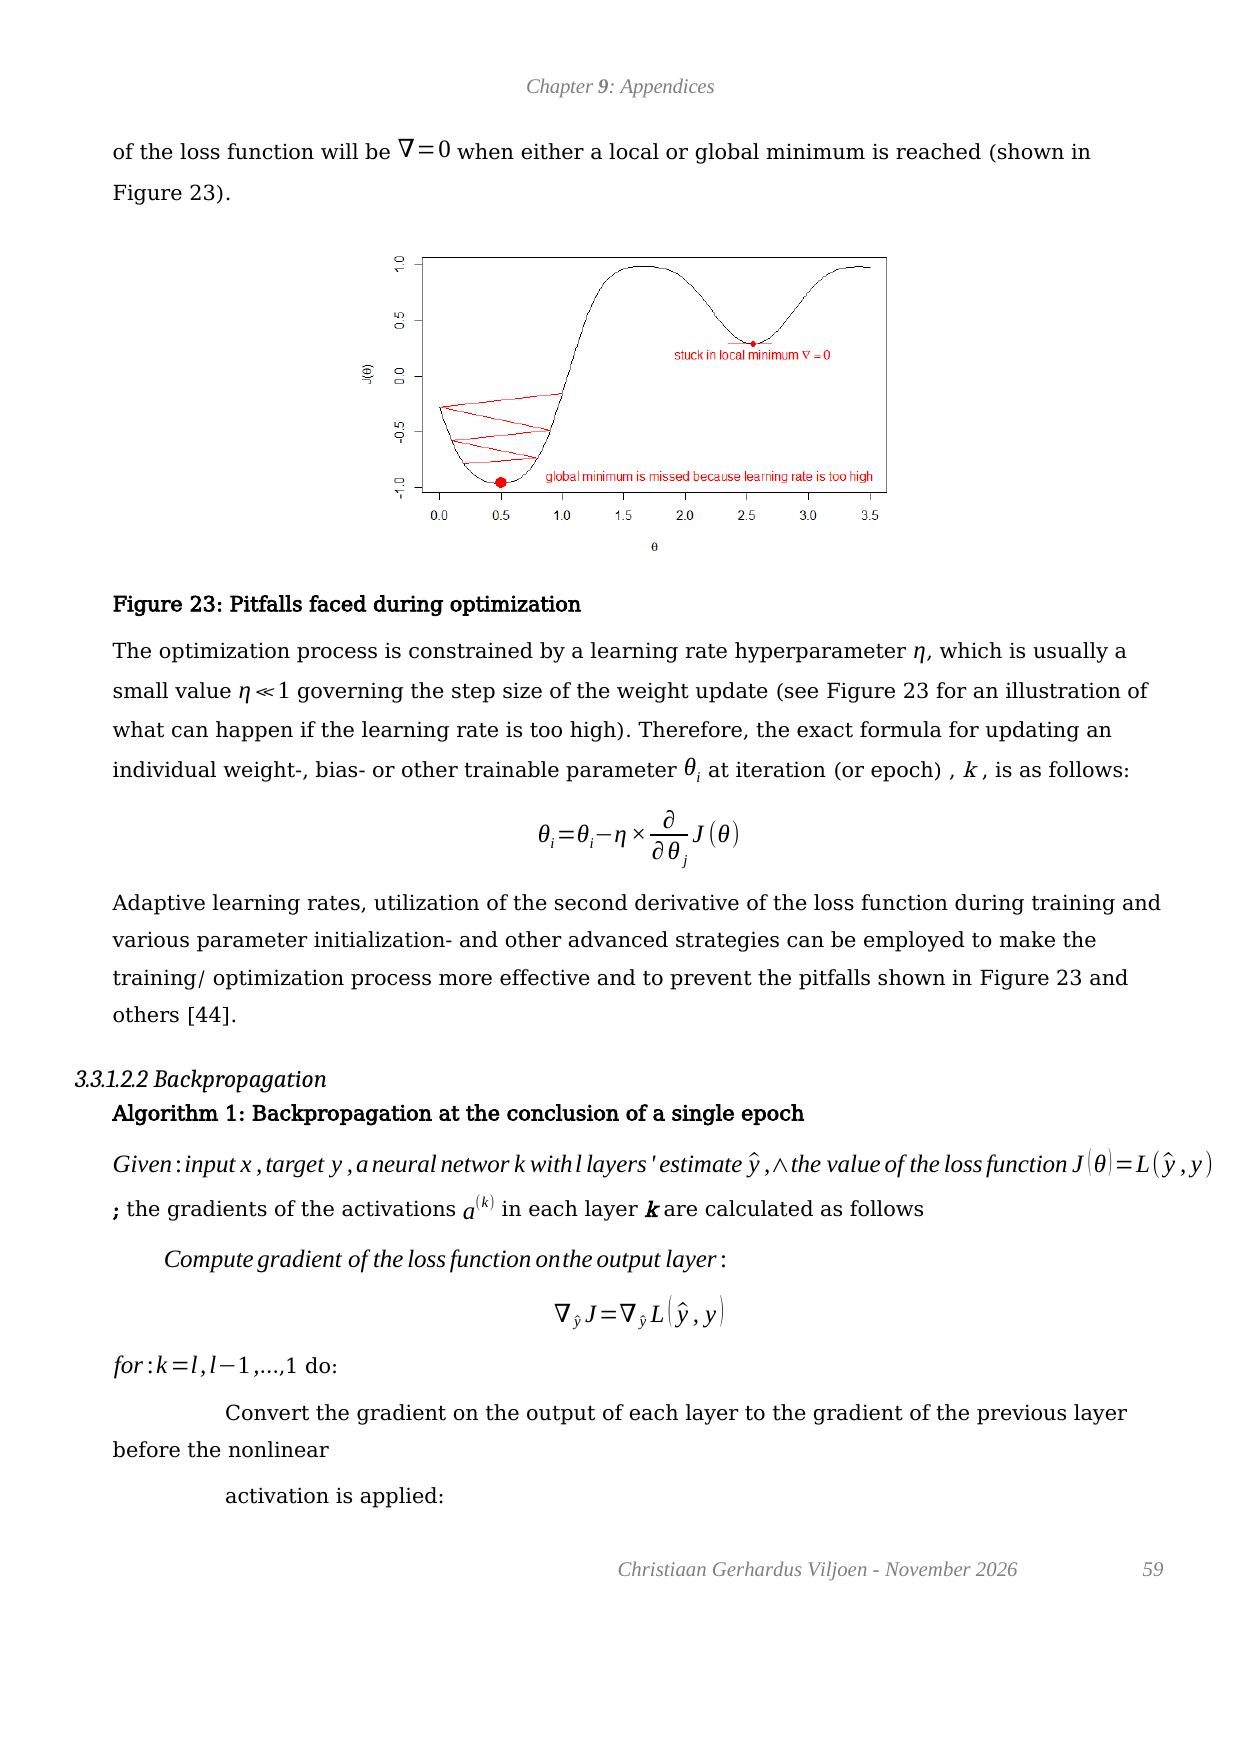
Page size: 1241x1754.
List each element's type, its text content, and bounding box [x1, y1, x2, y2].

text Adaptive learning rates, utilization of the second derivative of the loss function during training and various parameter initialization- and other advanced strategies can be employed to make the training/ optimization process more effective and to prevent the pitfalls shown in Figure 23 and others . [112, 890, 1165, 1027]
text Convert the gradient on the output of each layer to the gradient of the previous layer before the nonlinear [112, 1400, 1165, 1462]
text activation is applied: [112, 1483, 1165, 1508]
text …,1 do: [112, 1351, 1165, 1379]
text The optimization process is constrained by a learning rate hyperparameter , which is usually a small value governing the step size of the weight update (see Figure 23 for an illustration of what can happen if the learning rate is too high). Therefore, the exact formula for updating an individual weight-, bias- or other trainable parameter at iteration (or epoch) , k , is as follows: [112, 636, 1165, 785]
text Algorithm 1: Backpropagation at the conclusion of a single epoch [112, 1100, 1165, 1125]
text Figure 23: Pitfalls faced during optimization [112, 591, 1165, 616]
picture [359, 225, 918, 570]
text ; the gradients of the activations in each layer k are calculated as follows [112, 1146, 1165, 1224]
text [112, 135, 1165, 204]
subtitle Backpropagation [75, 1065, 1165, 1093]
